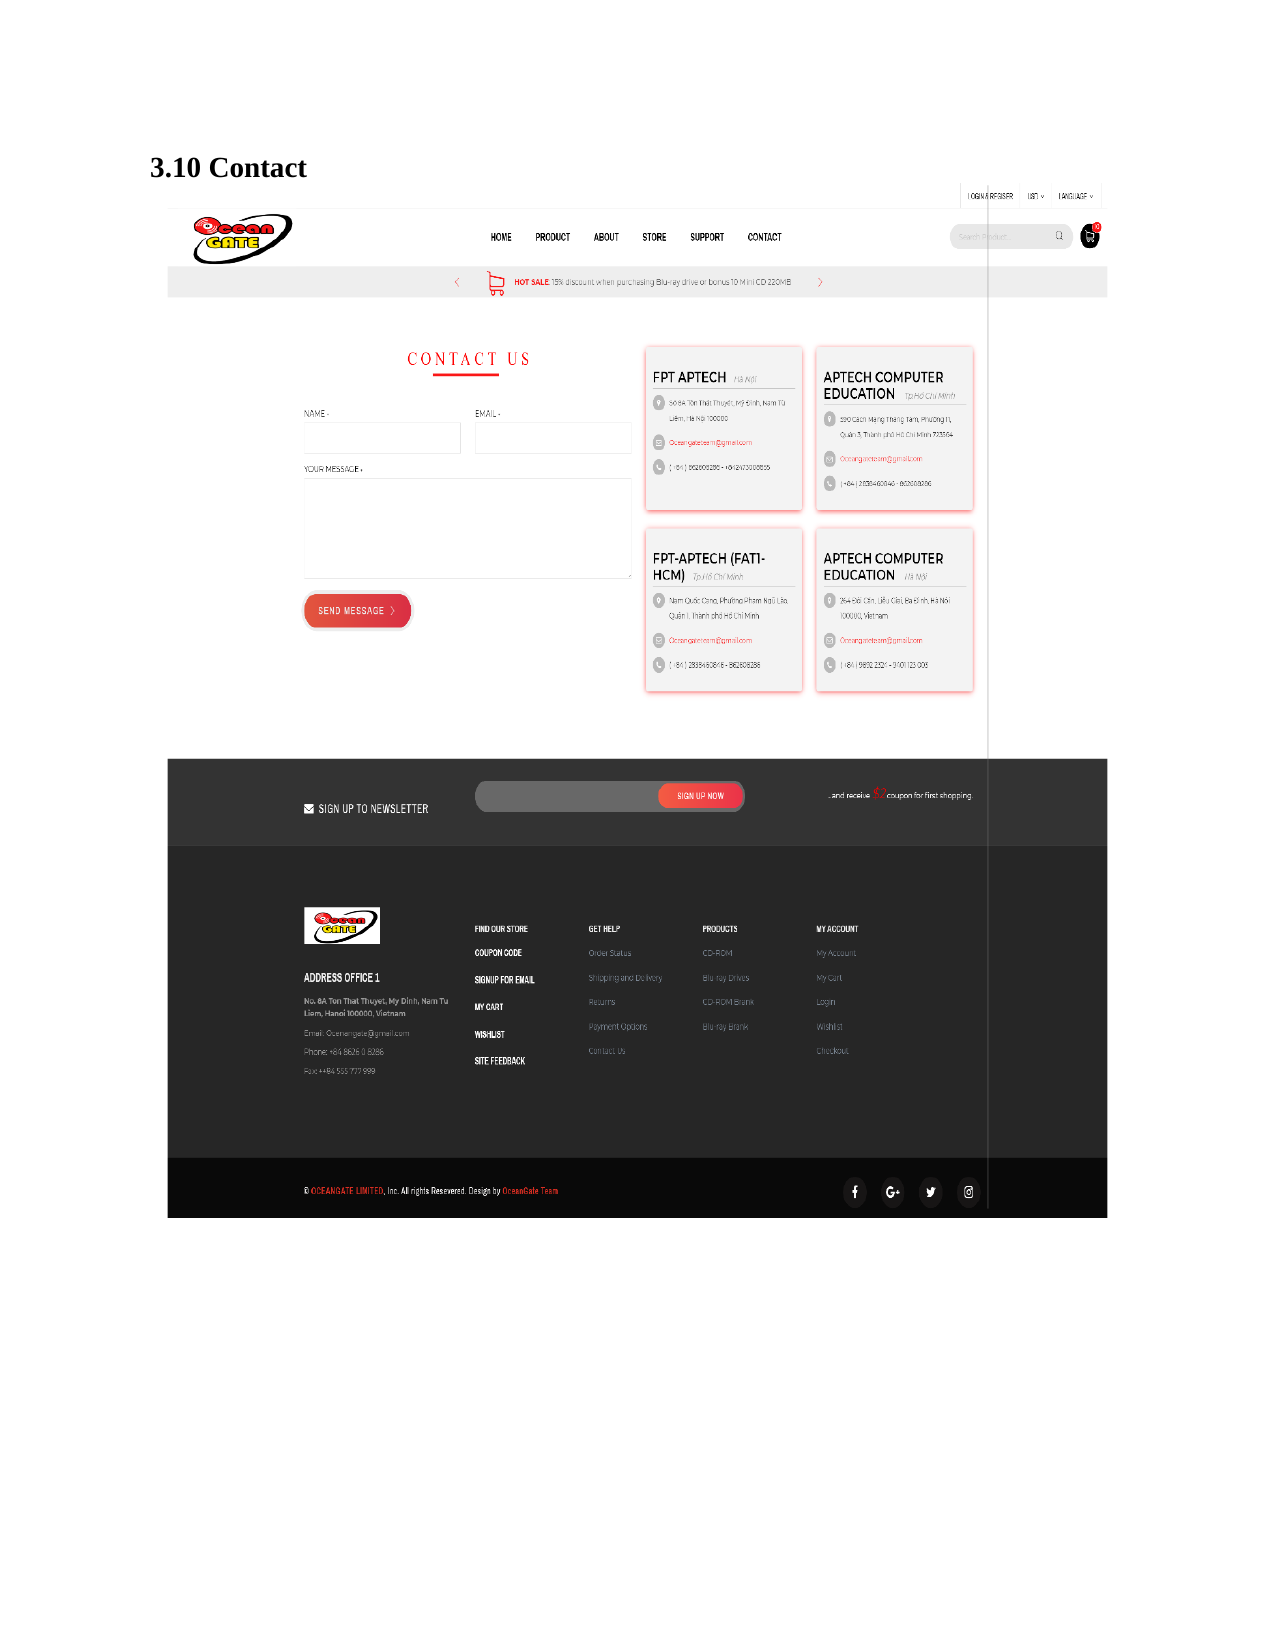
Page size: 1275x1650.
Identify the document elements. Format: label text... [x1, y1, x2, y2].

text 3.10 Contact [150, 150, 1125, 183]
picture [167, 183, 1108, 1218]
